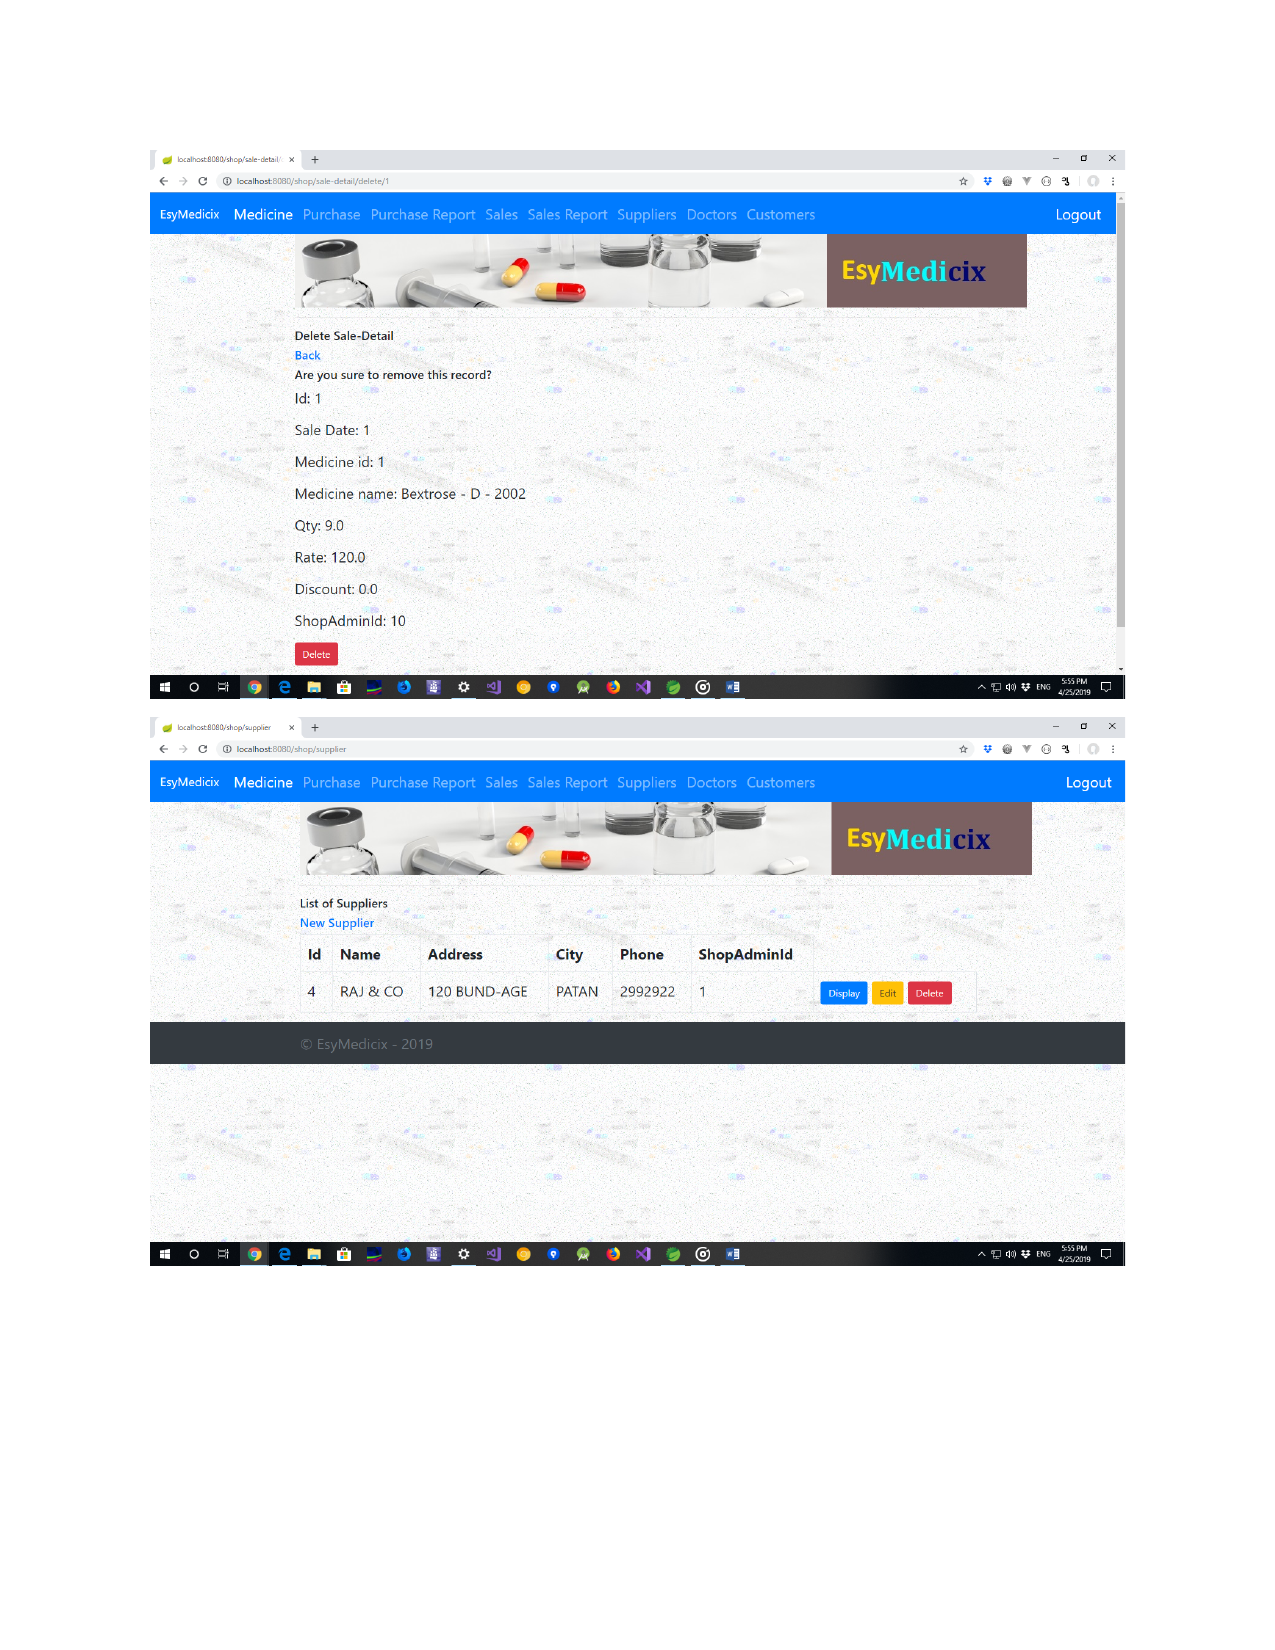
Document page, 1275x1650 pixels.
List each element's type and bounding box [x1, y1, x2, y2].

picture [150, 717, 1125, 1266]
picture [150, 150, 1125, 699]
